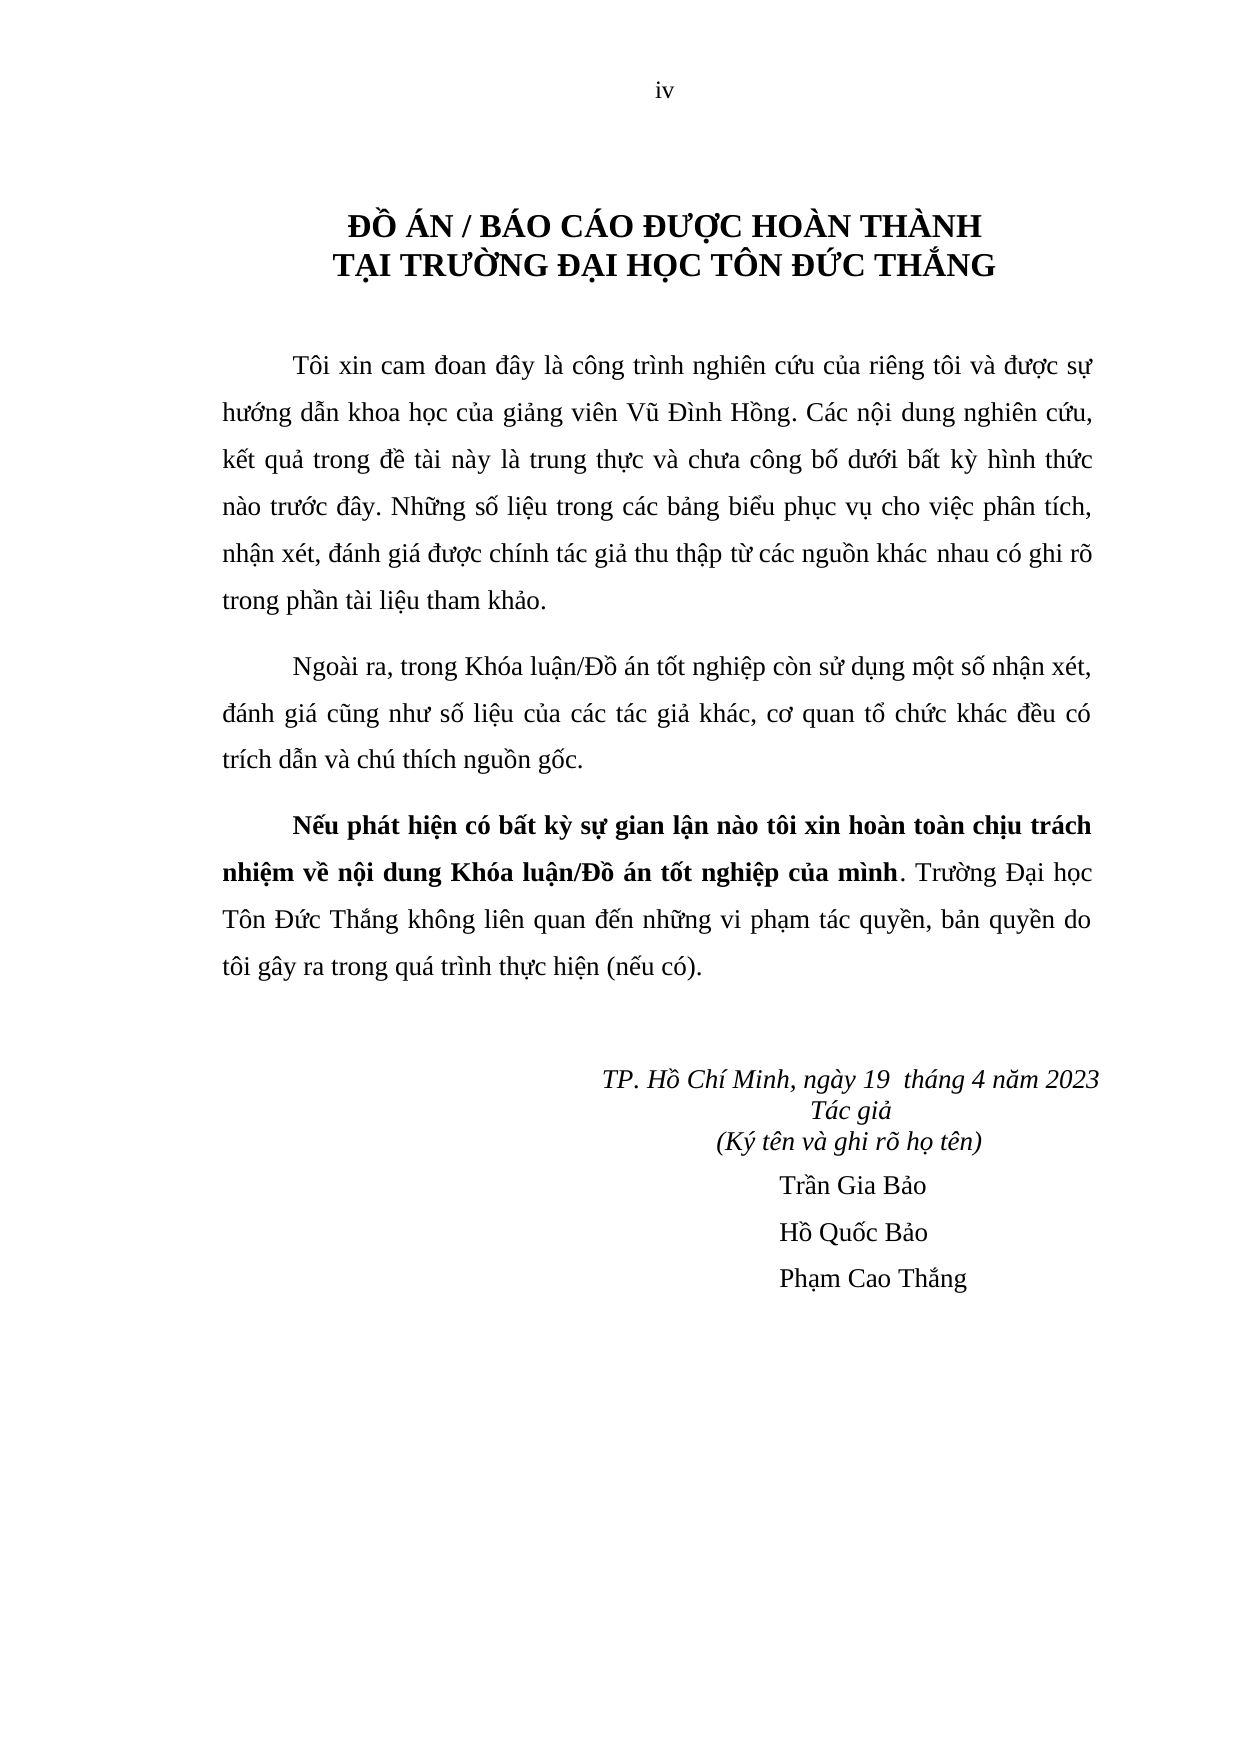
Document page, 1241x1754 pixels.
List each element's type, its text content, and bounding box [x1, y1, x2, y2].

text Tác giả [582, 1094, 1122, 1126]
text Nếu phát hiện có bất kỳ sự gian lận nào tôi xin hoàn toàn chịu trách nhiệm về nội dung Khóa luận/Đồ án tốt nghiệp của mình. Trường Đại học Tôn Đức Thắng không liên quan đến những vi phạm tác quyền, bản quyền do tôi gây ra trong quá trình thực hiện (nếu có). [222, 809, 1093, 982]
text (Ký tên và ghi rõ họ tên) [541, 1126, 1122, 1157]
text Ngoài ra, trong Khóa luận/Đồ án tốt nghiệp còn sử dụng một số nhận xét, đánh giá cũng như số liệu của các tác giả khác, cơ quan tổ chức khác đều có trích dẫn và chú thích nguồn gốc. [222, 650, 1093, 775]
text TẠI TRƯỜNG ĐẠI HỌC TÔN ĐỨC THẮNG [207, 245, 1122, 283]
text Tôi xin cam đoan đây là công trình nghiên cứu của riêng tôi và được sự hướng dẫn khoa học của giảng viên Vũ Đình Hồng. Các nội dung nghiên cứu, kết quả trong đề tài này là trung thực và chưa công bố dưới bất kỳ hình thức nào trước đây. Những số liệu trong các bảng biểu phục vụ cho việc phân tích, nhận xét, đánh giá được chính tác giả thu thập từ các nguồn khác nhau có ghi rõ trong phần tài liệu tham khảo. [222, 349, 1093, 615]
text ĐỒ ÁN / BÁO CÁO ĐƯỢC HOÀN THÀNH [207, 207, 1122, 245]
text Hồ Quốc Bảo [207, 1216, 1122, 1247]
text Trần Gia Bảo [207, 1169, 1122, 1200]
text Phạm Cao Thắng [207, 1262, 1122, 1294]
text TP. Hồ Chí Minh, ngày 19 tháng 4 năm 2023 [582, 1063, 1122, 1094]
